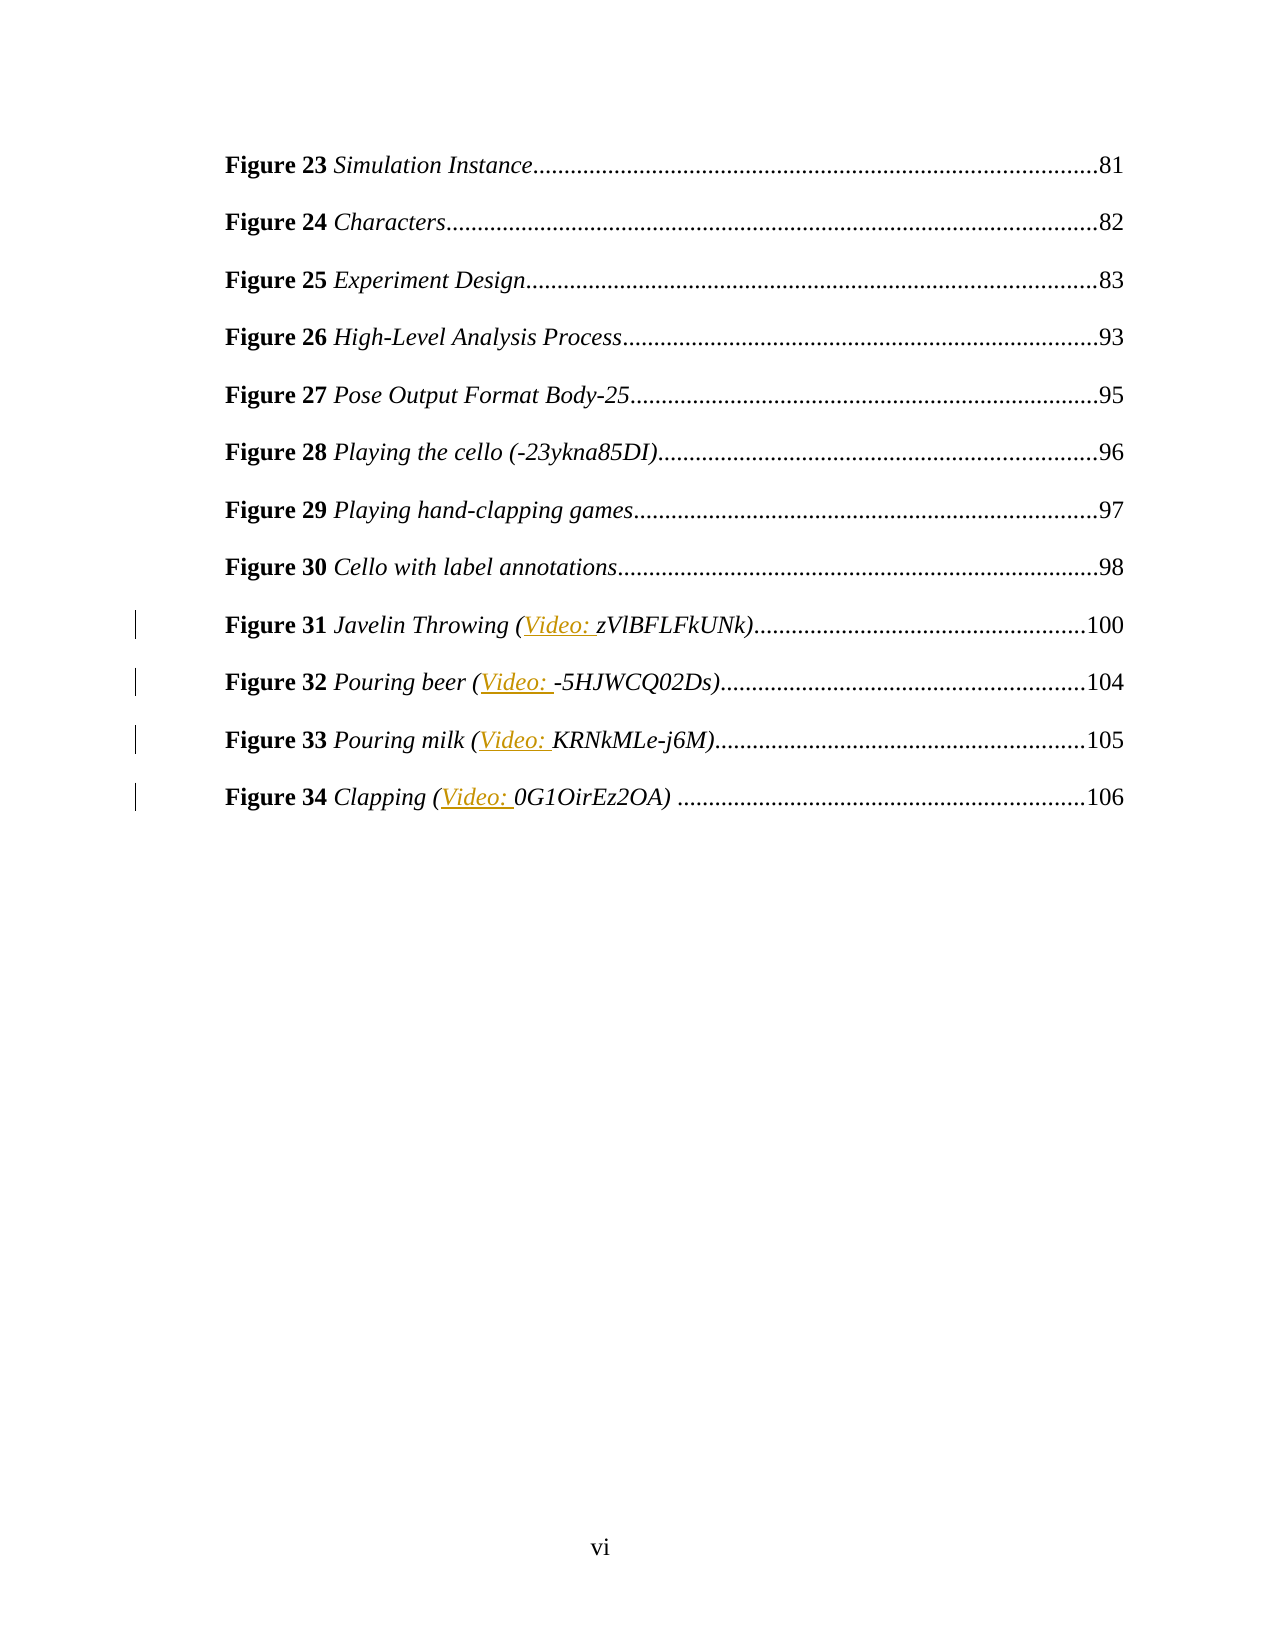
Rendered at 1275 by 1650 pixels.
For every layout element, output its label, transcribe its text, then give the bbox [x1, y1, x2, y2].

text Figure 32 Pouring beer (-5HJWCQ02Ds) 104 [150, 667, 1125, 696]
text Figure 27 Pose Output Format Body-25 95 [150, 380, 1125, 409]
text Figure 31 Javelin Throwing (zVlBFLFkUNk) 100 [150, 610, 1125, 639]
text Figure 34 Clapping (0G1OirEz2OA) 106 [150, 782, 1125, 811]
text Figure 33 Pouring milk (KRNkMLe-j6M) 105 [150, 725, 1125, 754]
text Figure 29 Playing hand-clapping games 97 [150, 495, 1125, 524]
text Figure 23 Simulation Instance 81 [150, 150, 1125, 179]
text Figure 24 Characters 82 [150, 207, 1125, 236]
text Figure 30 Cello with label annotations 98 [150, 552, 1125, 581]
text Figure 28 Playing the cello (-23ykna85DI) 96 [150, 437, 1125, 466]
text Figure 25 Experiment Design 83 [150, 265, 1125, 294]
text Figure 26 High-Level Analysis Process 93 [150, 322, 1125, 351]
